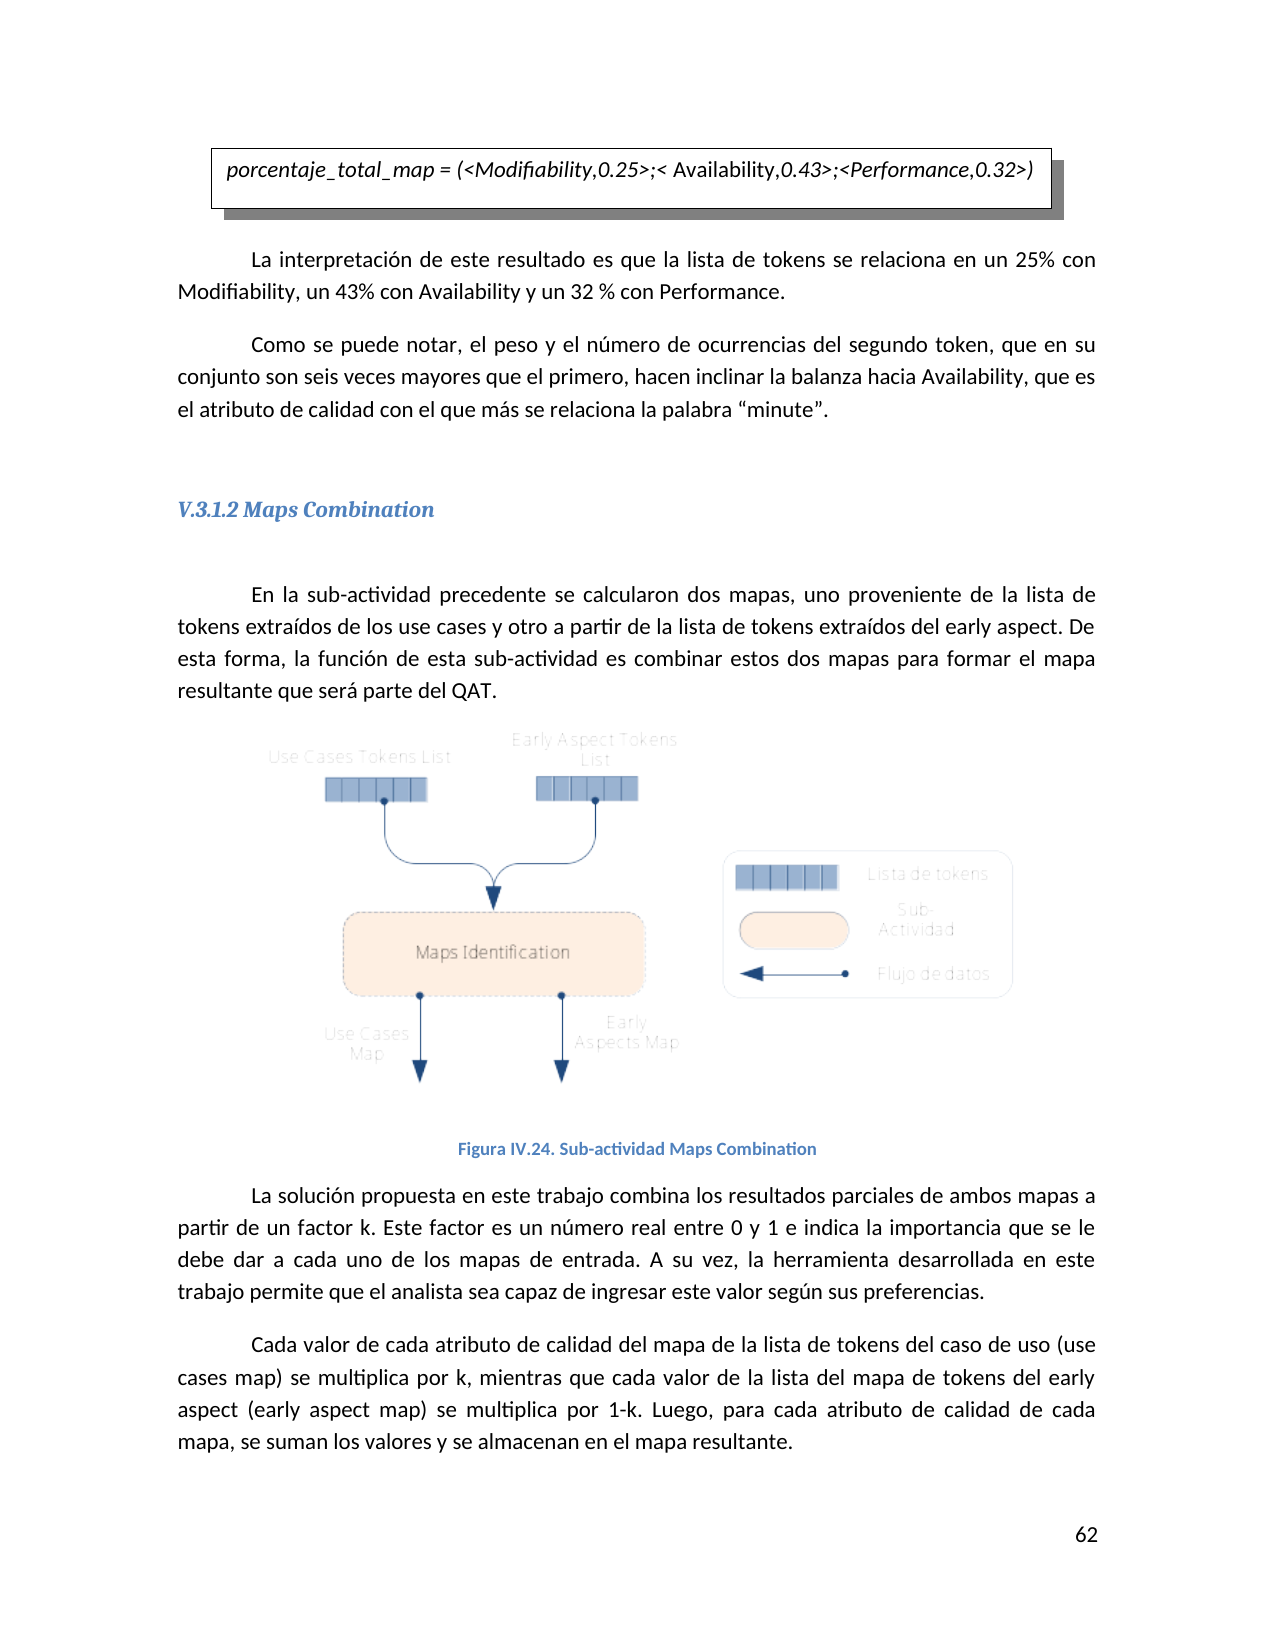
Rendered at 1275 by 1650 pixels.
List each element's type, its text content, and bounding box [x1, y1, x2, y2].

text Como se puede notar, el peso y el número de ocurrencias del segundo token, que en su conjunto son seis veces mayores que el primero, hacen inclinar la balanza hacia Availability, que es el atributo de calidad con el que más se relaciona la palabra “minute”. [177, 330, 1098, 423]
text Cada valor de cada atributo de calidad del mapa de la lista de tokens del caso de uso (use cases map) se multiplica por k, mientras que cada valor de la lista del mapa de tokens del early aspect (early aspect map) se multiplica por 1-k. Luego, para cada atributo de calidad de cada mapa, se suman los valores y se almacenan en el mapa resultante. [177, 1331, 1098, 1455]
text En la sub-actividad precedente se calcularon dos mapas, uno proveniente de la lista de tokens extraídos de los use cases y otro a partir de la lista de tokens extraídos del early aspect. De esta forma, la función de esta sub-actividad es combinar estos dos mapas para formar el mapa resultante que será parte del QAT. [177, 580, 1098, 704]
subtitle V.3.1.2 Maps Combination [177, 497, 1098, 523]
text La interpretación de este resultado es que la lista de tokens se relaciona en un 25% con Modifiability, un 43% con Availability y un 32 % con Performance. [177, 245, 1098, 305]
text La solución propuesta en este trabajo combina los resultados parciales de ambos mapas a partir de un factor k. Este factor es un número real entre 0 y 1 e indica la importancia que se le debe dar a cada uno de los mapas de entrada. A su vez, la herramienta desarrollada en este trabajo permite que el analista sea capaz de ingresar este valor según sus preferencias. [177, 1181, 1098, 1306]
